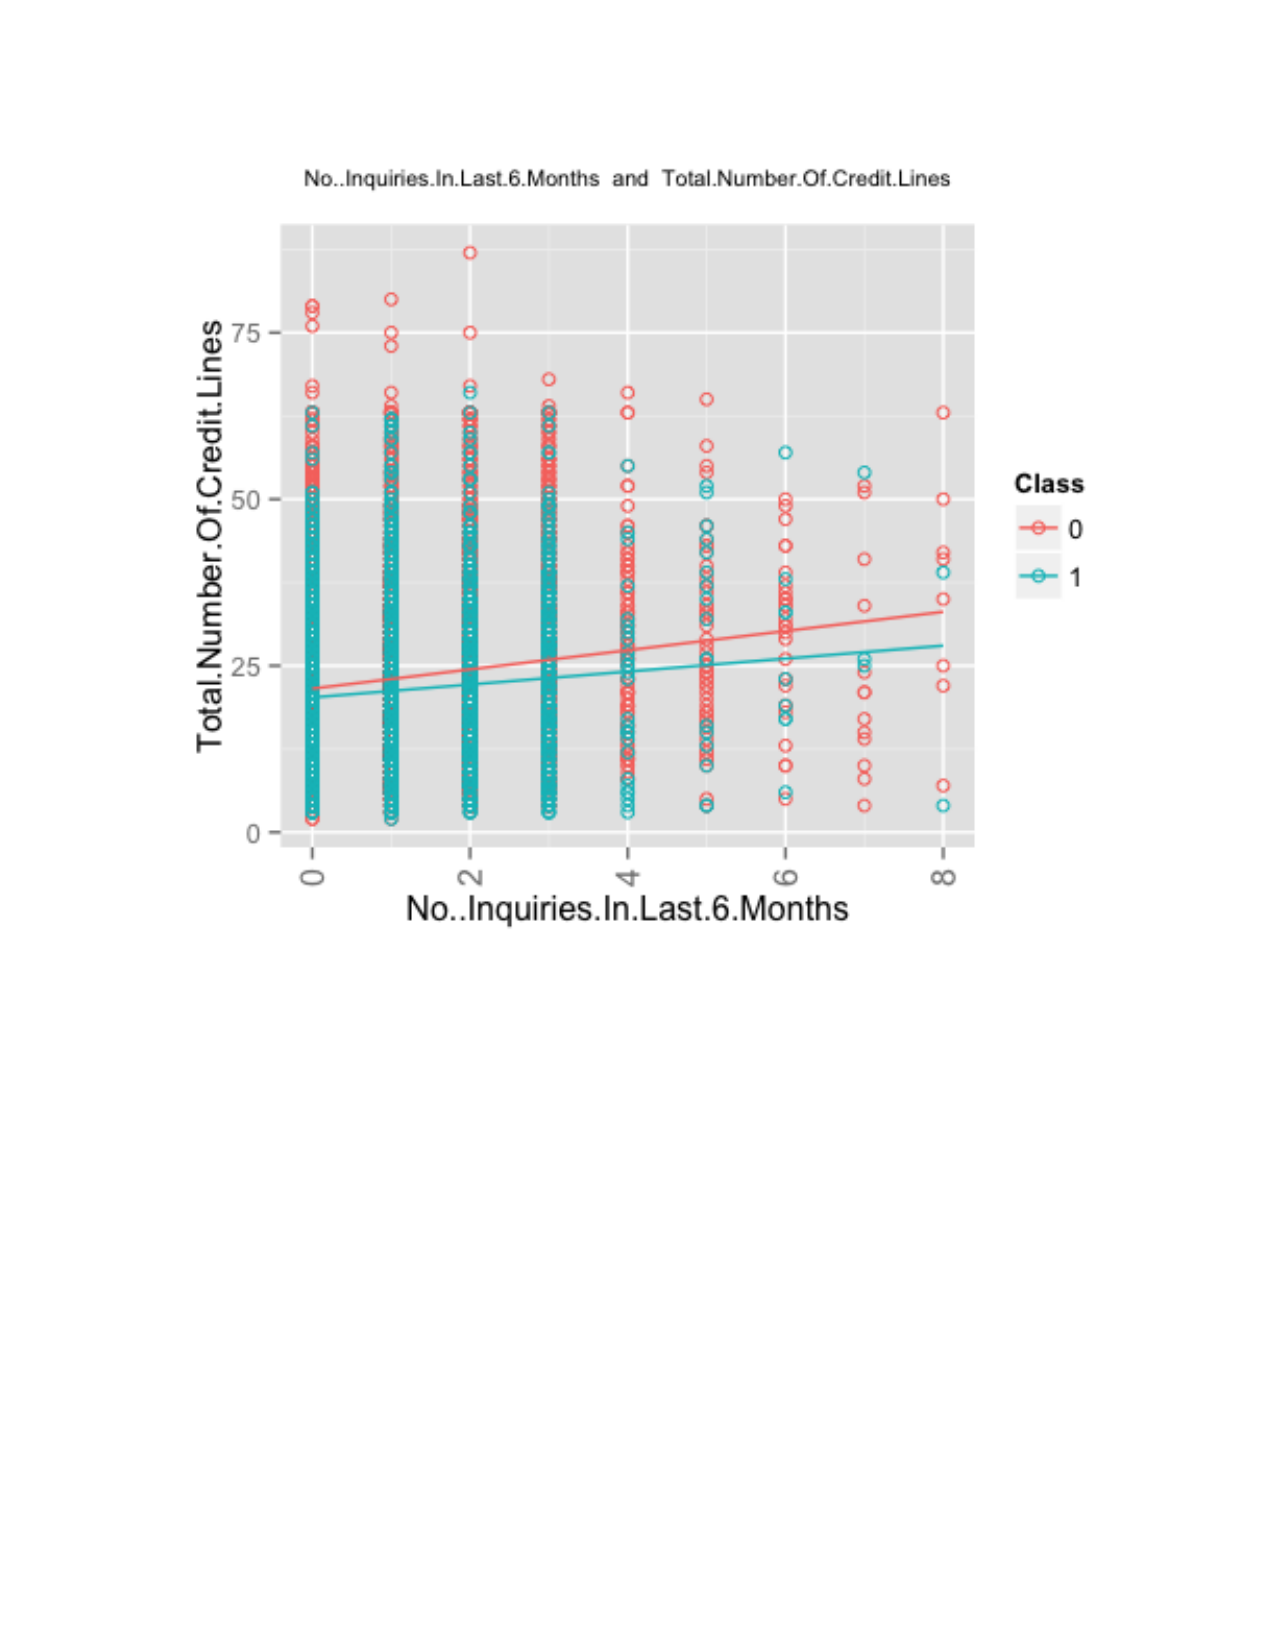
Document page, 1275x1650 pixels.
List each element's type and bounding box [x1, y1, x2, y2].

picture [168, 150, 1169, 950]
